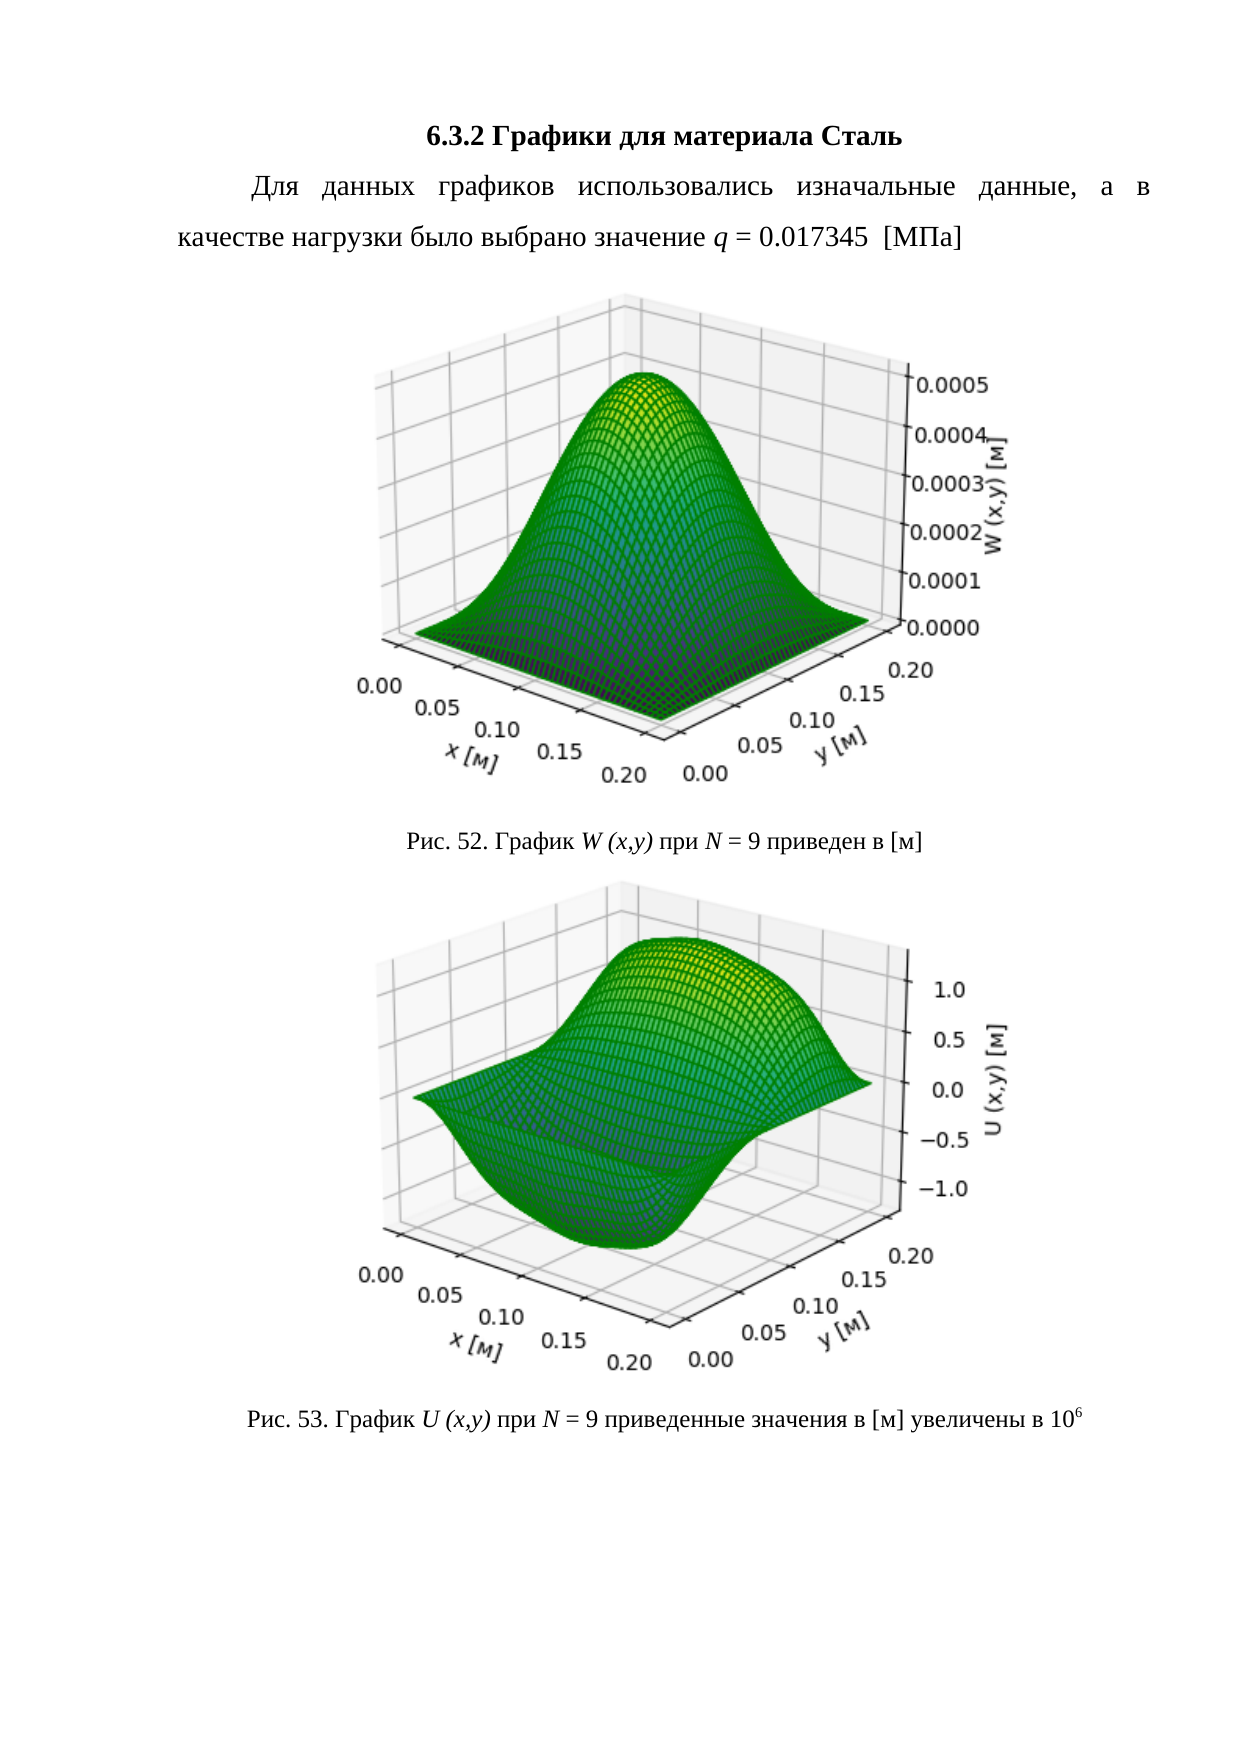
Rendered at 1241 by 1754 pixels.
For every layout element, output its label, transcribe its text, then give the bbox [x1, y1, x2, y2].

text Для данных графиков использовались изначальные данные, а в качестве нагрузки было выбрано значение q = 0.017345 [МПа] [177, 168, 1152, 252]
picture [308, 874, 1021, 1386]
text Рис. 53. График U (x,y) при N = 9 приведенные значения в [м] увеличены в 106 [177, 1404, 1152, 1433]
text Рис. 52. График W (x,y) при N = 9 приведен в [м] [177, 826, 1152, 855]
picture [308, 285, 1021, 808]
subtitle 6.3.2 Графики для материала Сталь [177, 118, 1152, 152]
